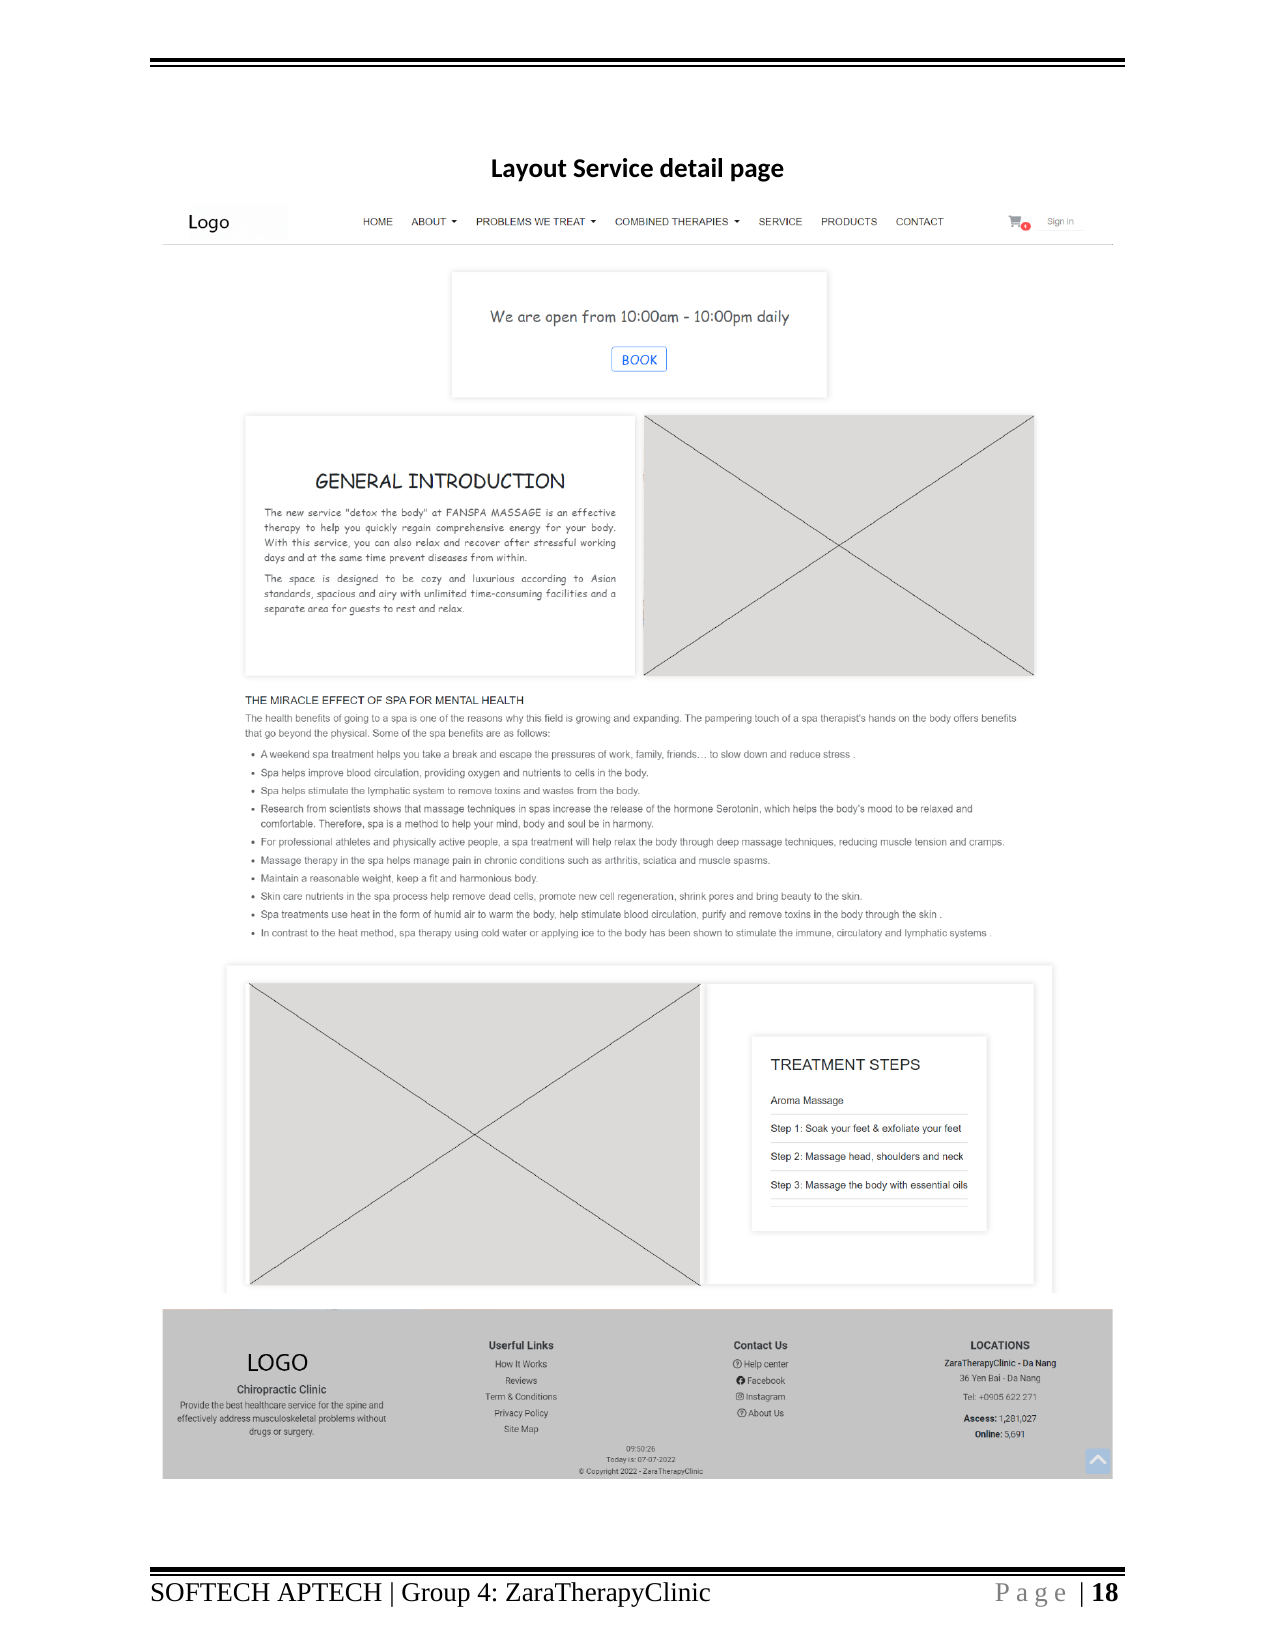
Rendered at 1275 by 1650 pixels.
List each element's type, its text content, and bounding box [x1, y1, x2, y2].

picture [162, 203, 1113, 1479]
text Layout Service detail page [150, 151, 1125, 184]
